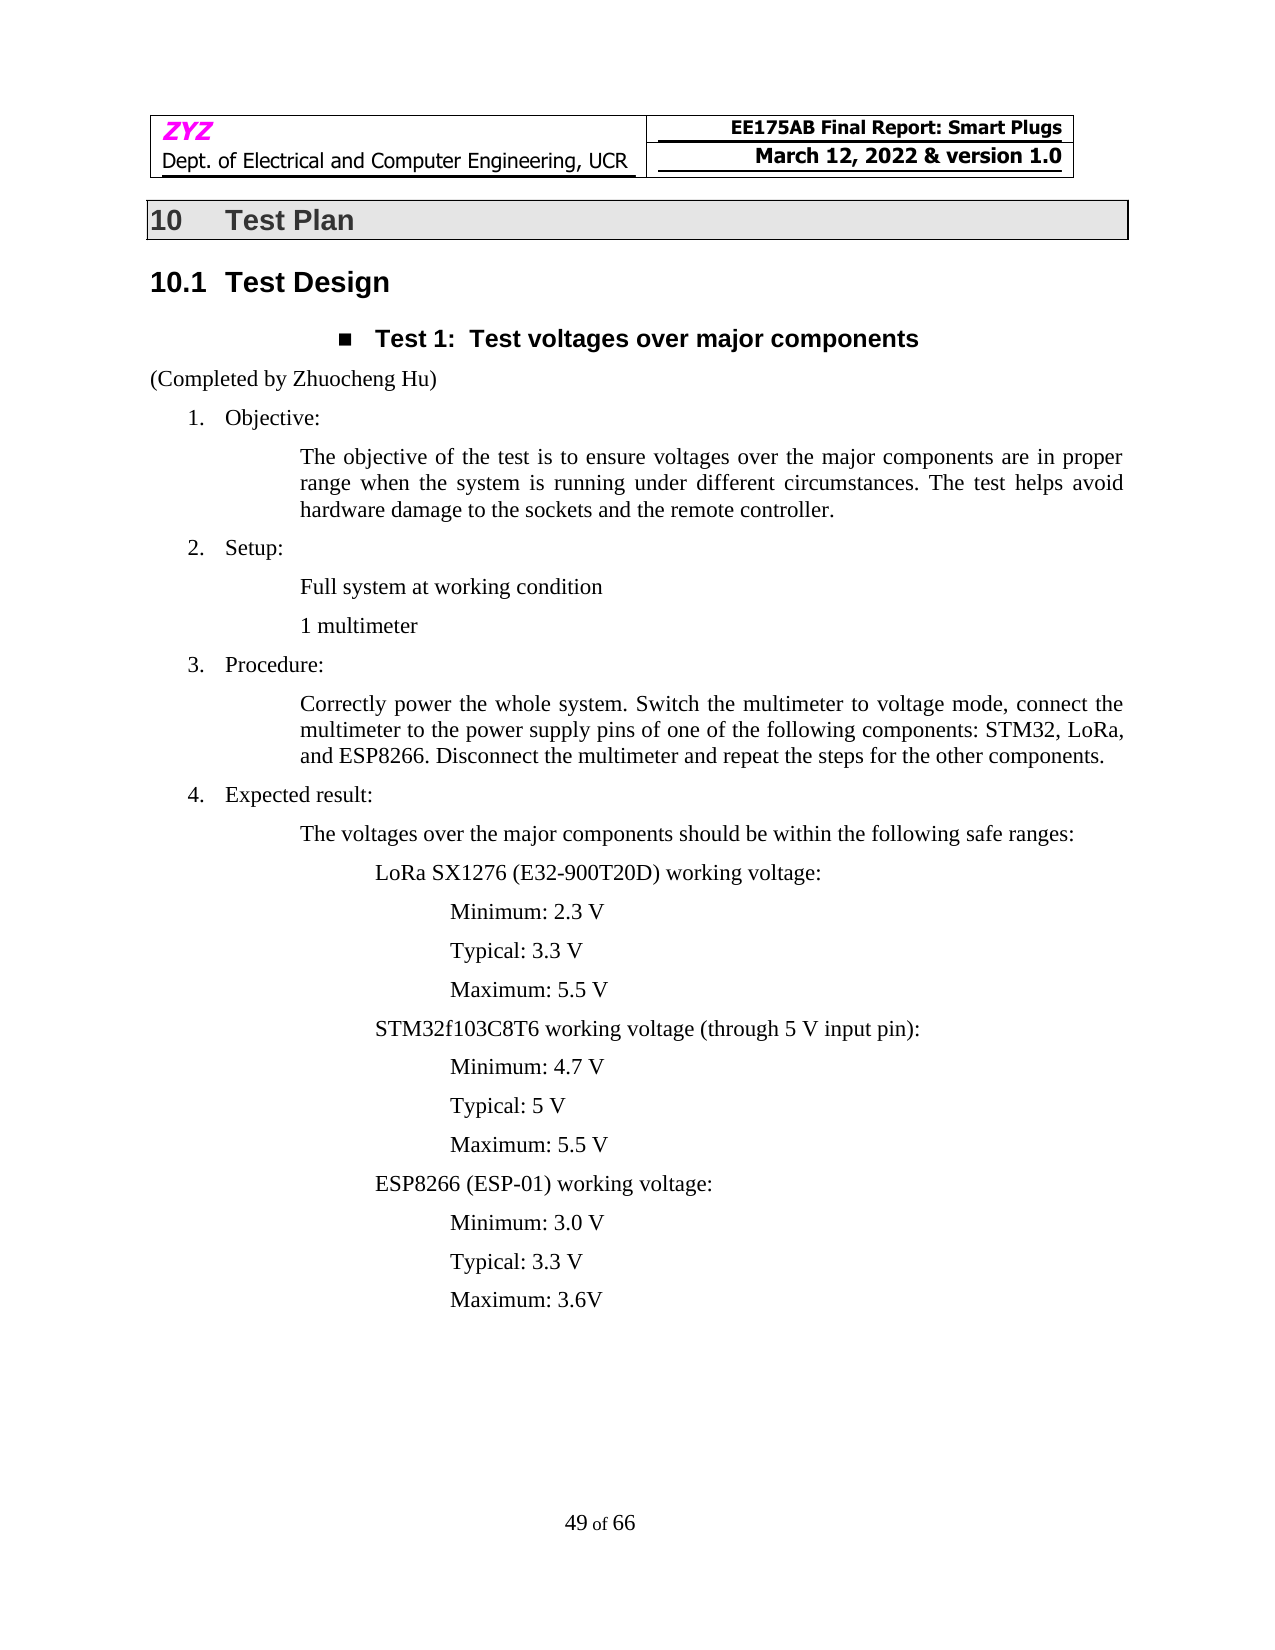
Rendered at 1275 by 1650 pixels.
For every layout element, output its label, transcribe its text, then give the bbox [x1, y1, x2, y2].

text Minimum: 2.3 V [300, 898, 1125, 924]
text Maximum: 3.6V [375, 1287, 1125, 1313]
text (Completed by Zhuocheng Hu) [150, 365, 1125, 392]
text LoRa SX1276 (E32-900T20D) working voltage: [300, 859, 1125, 886]
list Expected result: [187, 781, 1125, 808]
list Objective: [187, 404, 1125, 430]
text Maximum: 5.5 V [375, 1131, 1125, 1157]
text Correctly power the whole system. Switch the multimeter to voltage mode, connect the multimeter to the power supply pins of one of the following components: STM32, LoRa, and ESP8266. Disconnect the multimeter and repeat the steps for the other components. [300, 690, 1125, 769]
text Typical: 3.3 V [300, 937, 1125, 963]
text Typical: 3.3 V [375, 1248, 1125, 1274]
text The voltages over the major components should be within the following safe ranges: [300, 820, 1125, 847]
list Setup: [187, 534, 1125, 561]
text Typical: 5 V [375, 1092, 1125, 1119]
list Procedure: [187, 651, 1125, 677]
text Minimum: 3.0 V [375, 1209, 1125, 1235]
subtitle Test Design [150, 265, 1125, 299]
text The objective of the test is to ensure voltages over the major components are in proper range when the system is running under different circumstances. The test helps avoid hardware damage to the sockets and the remote controller. [300, 443, 1125, 522]
subtitle Test Plan [148, 201, 1127, 239]
subtitle Test 1: Test voltages over major components [337, 324, 1125, 353]
text Maximum: 5.5 V [300, 976, 1125, 1002]
text Full system at working condition [225, 573, 1125, 600]
text 1 multimeter [225, 612, 1125, 638]
text ESP8266 (ESP-01) working voltage: [375, 1170, 1125, 1196]
text STM32f103C8T6 working voltage (through 5 V input pin): [300, 1014, 1125, 1041]
text Minimum: 4.7 V [300, 1053, 1125, 1080]
